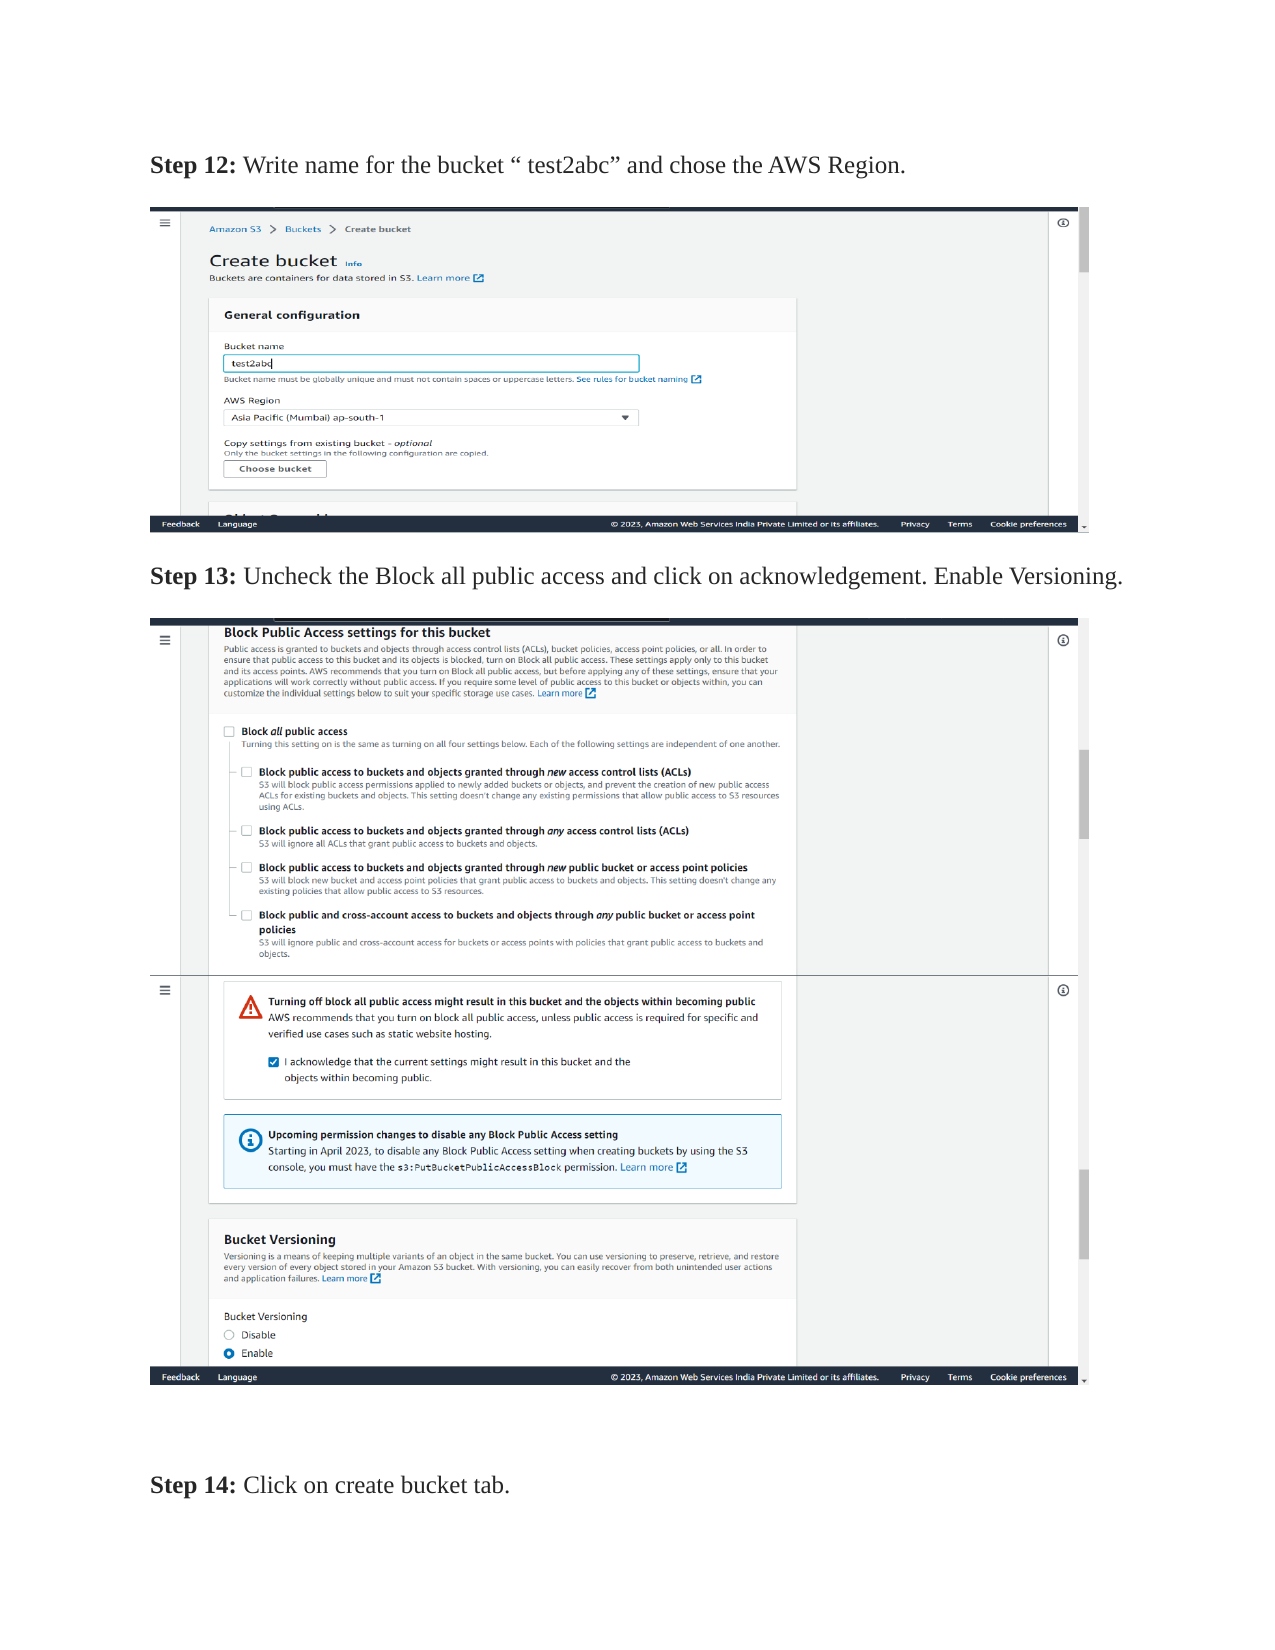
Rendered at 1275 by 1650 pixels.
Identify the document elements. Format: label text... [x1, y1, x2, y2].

text Step 14: Click on create bucket tab. [150, 1471, 1125, 1499]
text Step 13: Uncheck the Block all public access and click on acknowledgement. Enable Versioning. [150, 561, 1125, 590]
picture [150, 207, 1089, 533]
text Step 12: Write name for the bucket “ test2abc” and chose the AWS Region. [150, 150, 1125, 179]
picture [150, 618, 1089, 1385]
